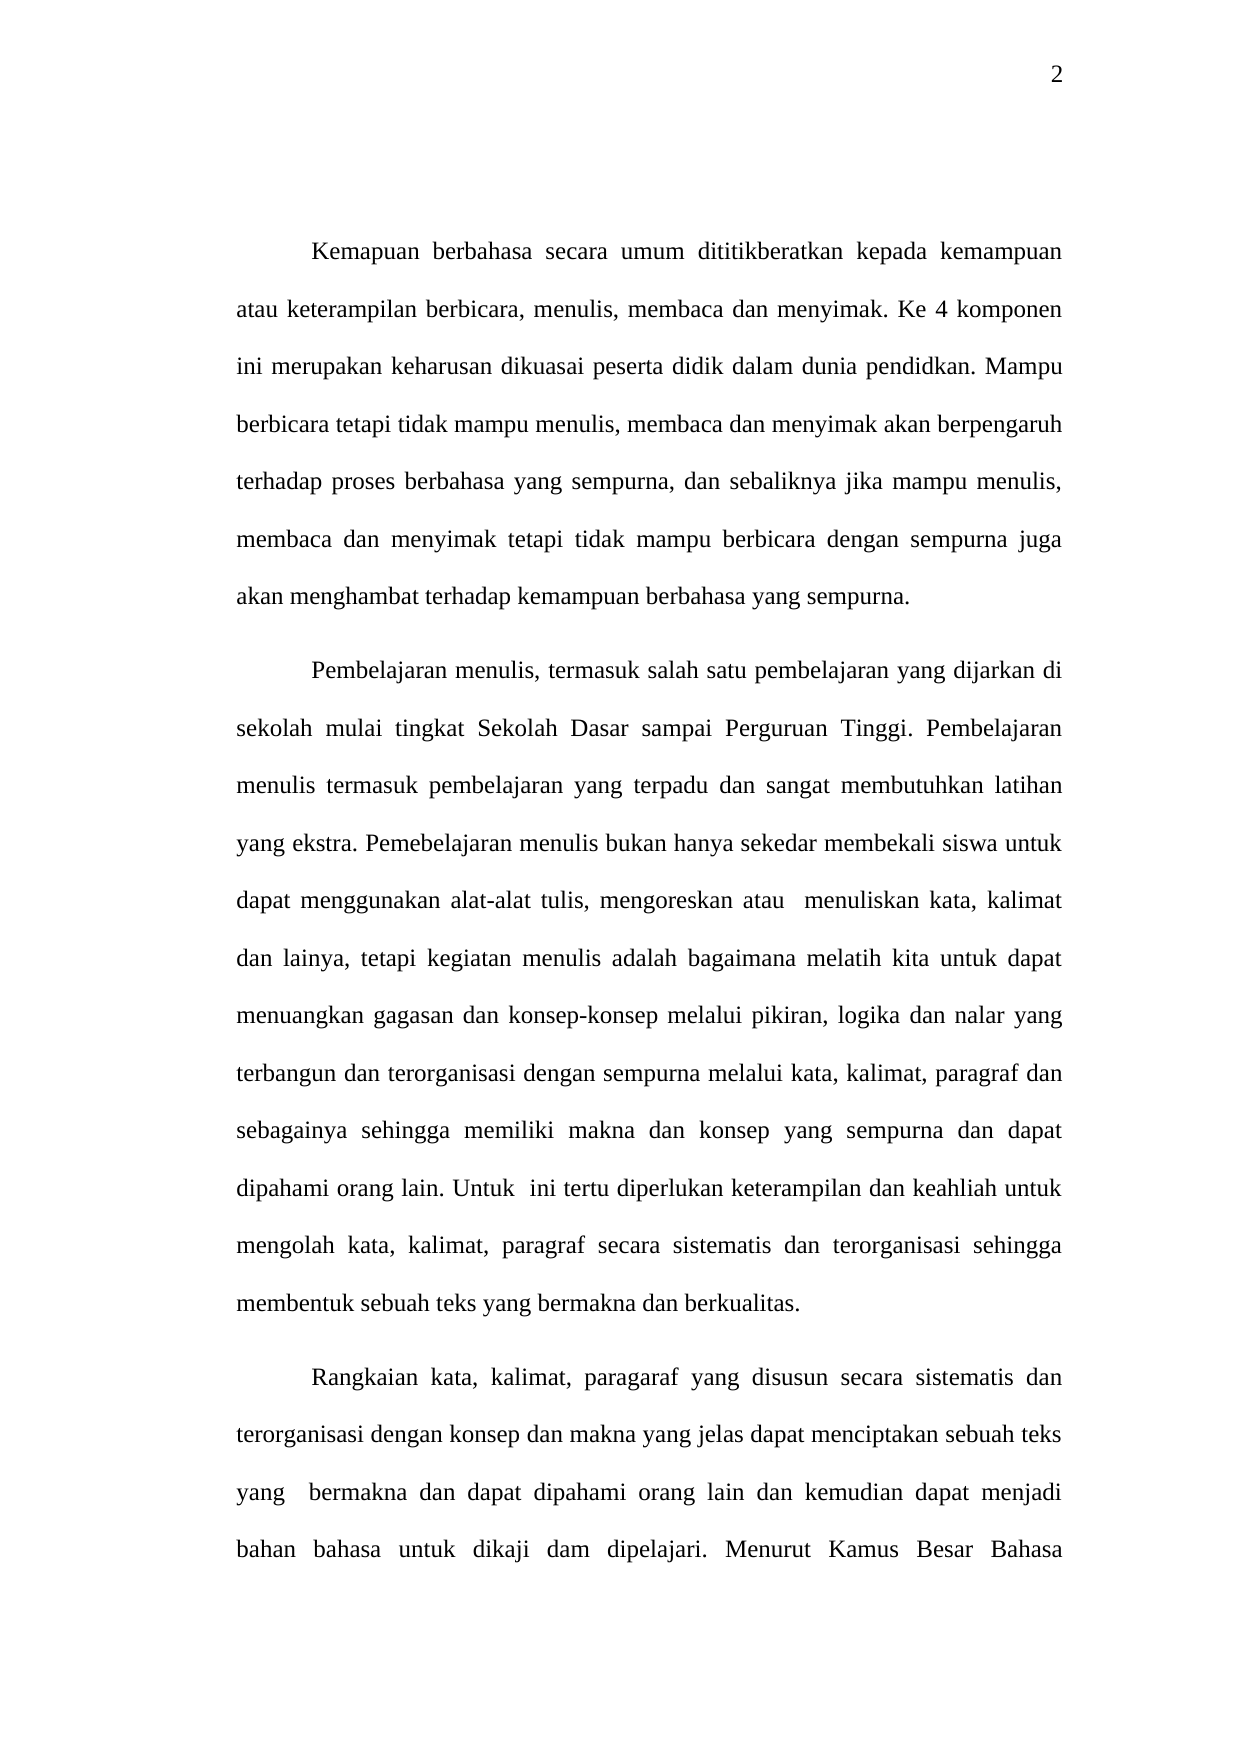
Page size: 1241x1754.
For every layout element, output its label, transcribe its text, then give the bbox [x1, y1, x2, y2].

text Kemapuan berbahasa secara umum dititikberatkan kepada kemampuan atau keterampilan berbicara, menulis, membaca dan menyimak. Ke 4 komponen ini merupakan keharusan dikuasai peserta didik dalam dunia pendidkan. Mampu berbicara tetapi tidak mampu menulis, membaca dan menyimak akan berpengaruh terhadap proses berbahasa yang sempurna, dan sebaliknya jika mampu menulis, membaca dan menyimak tetapi tidak mampu berbicara dengan sempurna juga akan menghambat terhadap kemampuan berbahasa yang sempurna. [236, 236, 1063, 610]
text Pembelajaran menulis, termasuk salah satu pembelajaran yang dijarkan di sekolah mulai tingkat Sekolah Dasar sampai Perguruan Tinggi. Pembelajaran menulis termasuk pembelajaran yang terpadu dan sangat membutuhkan latihan yang ekstra. Pemebelajaran menulis bukan hanya sekedar membekali siswa untuk dapat menggunakan alat-alat tulis, mengoreskan atau menuliskan kata, kalimat dan lainya, tetapi kegiatan menulis adalah bagaimana melatih kita untuk dapat menuangkan gagasan dan konsep-konsep melalui pikiran, logika dan nalar yang terbangun dan terorganisasi dengan sempurna melalui kata, kalimat, paragraf dan sebagainya sehingga memiliki makna dan konsep yang sempurna dan dapat dipahami orang lain. Untuk ini tertu diperlukan keterampilan dan keahliah untuk mengolah kata, kalimat, paragraf secara sistematis dan terorganisasi sehingga membentuk sebuah teks yang bermakna dan berkualitas. [236, 655, 1063, 1317]
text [236, 1362, 1063, 1563]
